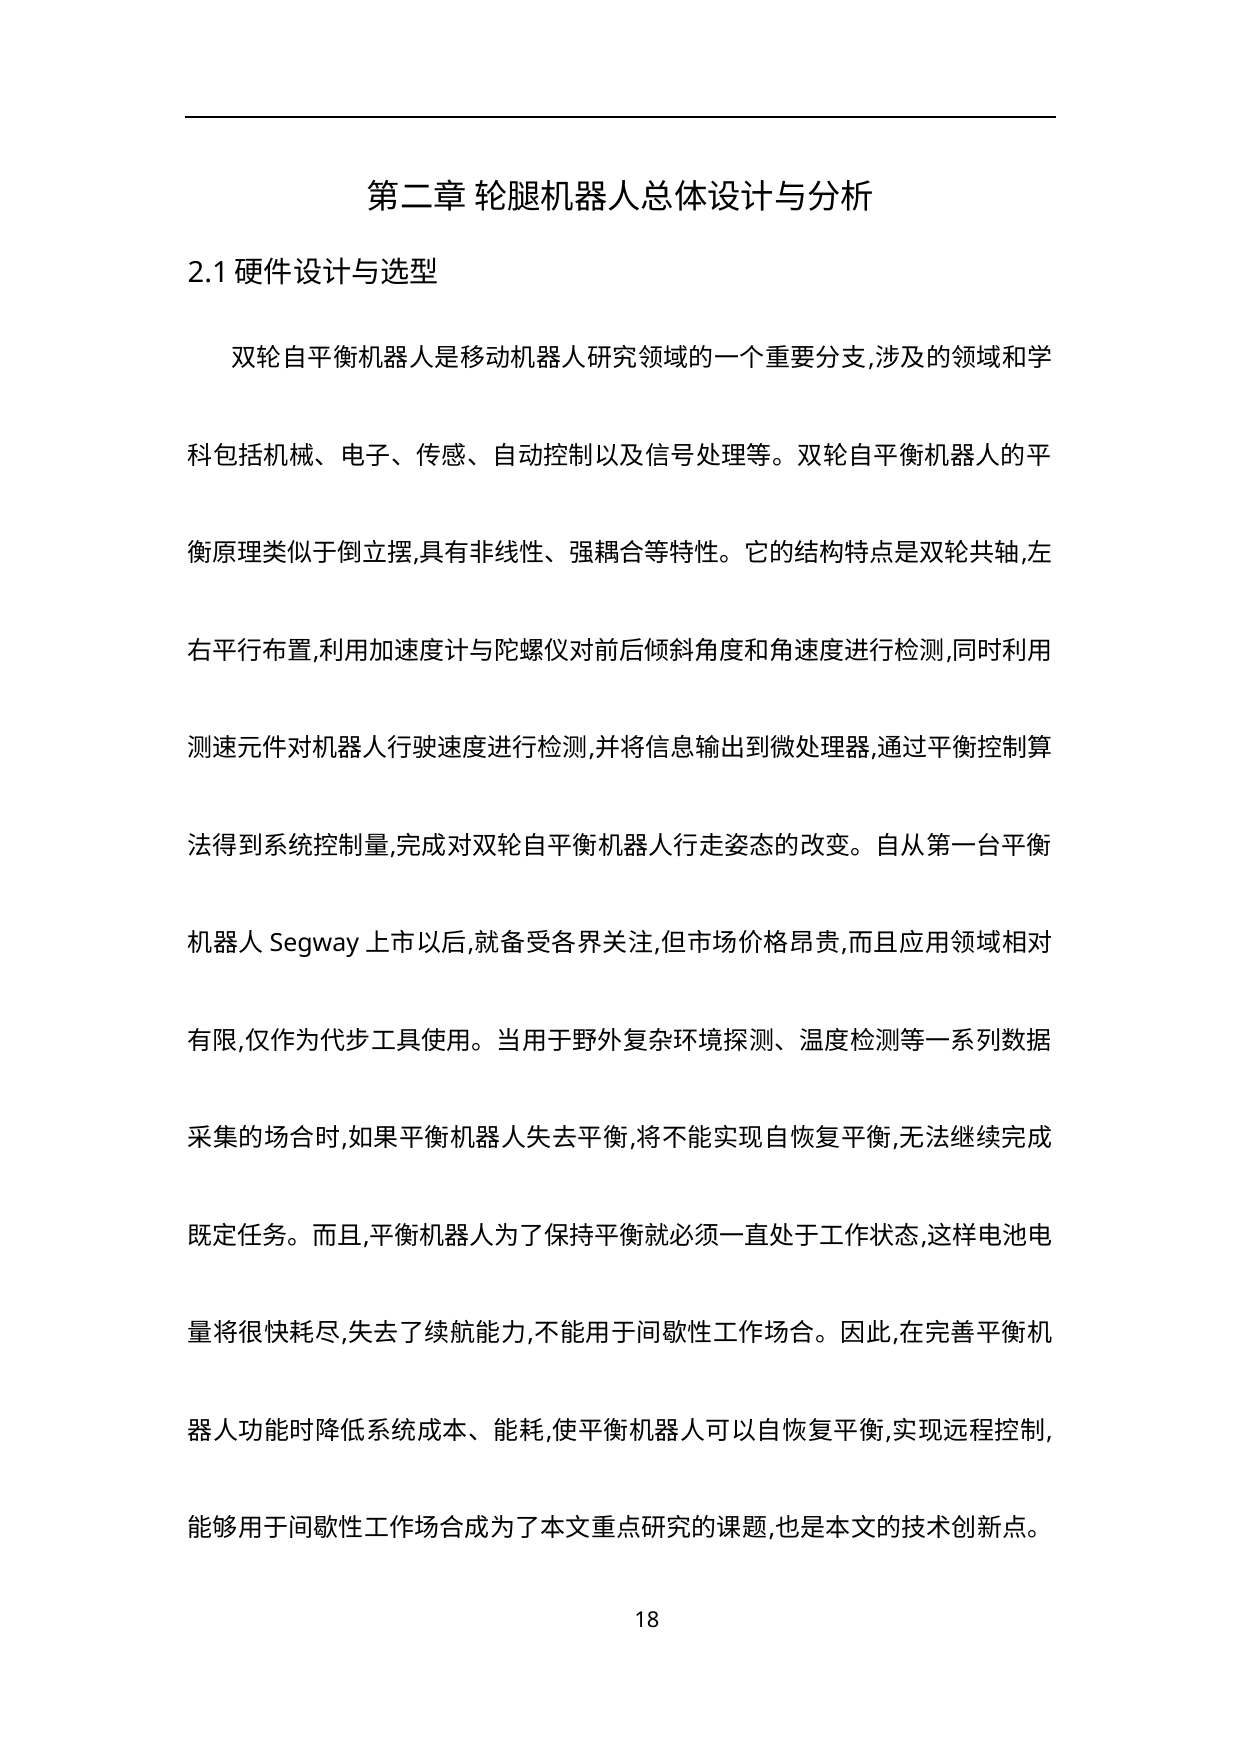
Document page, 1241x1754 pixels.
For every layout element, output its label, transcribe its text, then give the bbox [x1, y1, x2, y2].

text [187, 323, 1053, 1558]
text 第二章 轮腿机器人总体设计与分析 [187, 162, 1053, 227]
text 2.1硬件设计与选型 [187, 237, 1053, 302]
